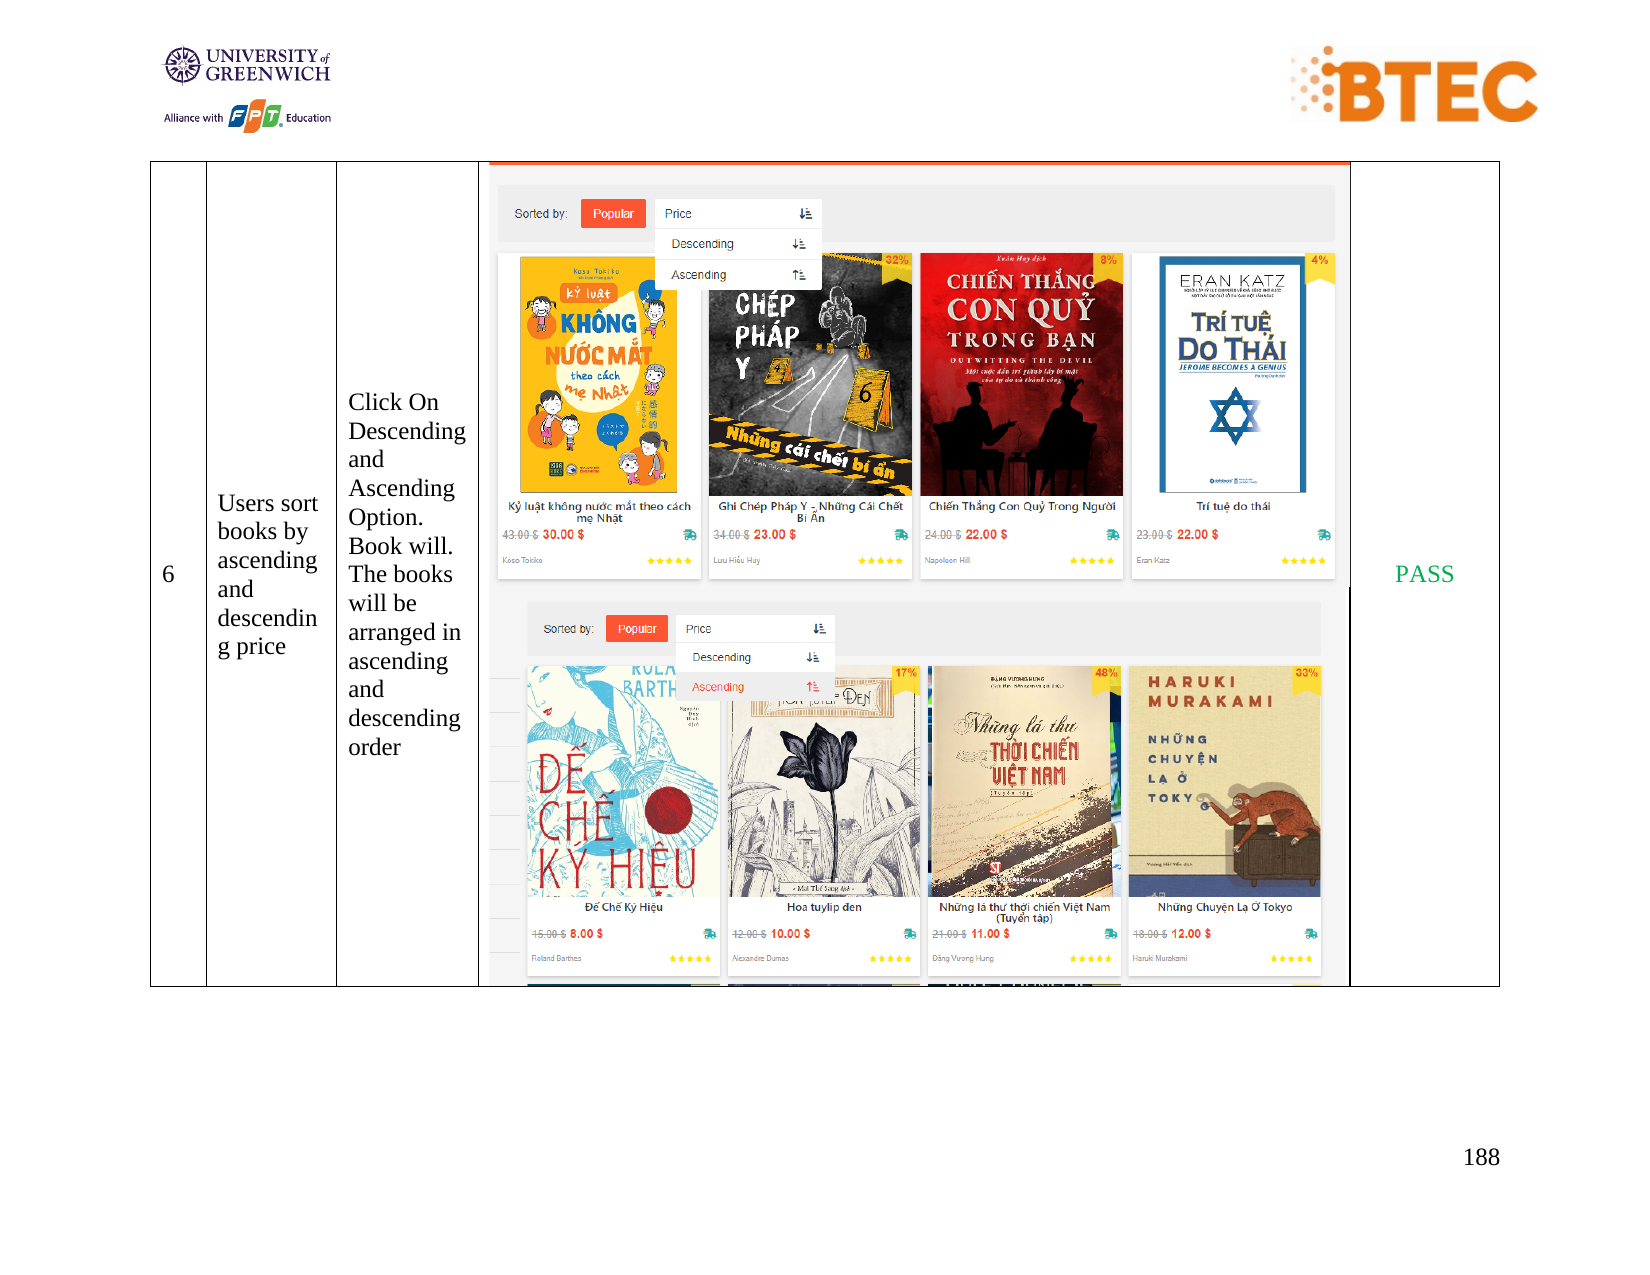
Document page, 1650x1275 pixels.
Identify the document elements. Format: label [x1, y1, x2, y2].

picture [1290, 46, 1538, 122]
picture [489, 162, 1350, 986]
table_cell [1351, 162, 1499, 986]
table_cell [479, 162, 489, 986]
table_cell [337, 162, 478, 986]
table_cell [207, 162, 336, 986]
picture [150, 32, 343, 144]
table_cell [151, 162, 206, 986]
